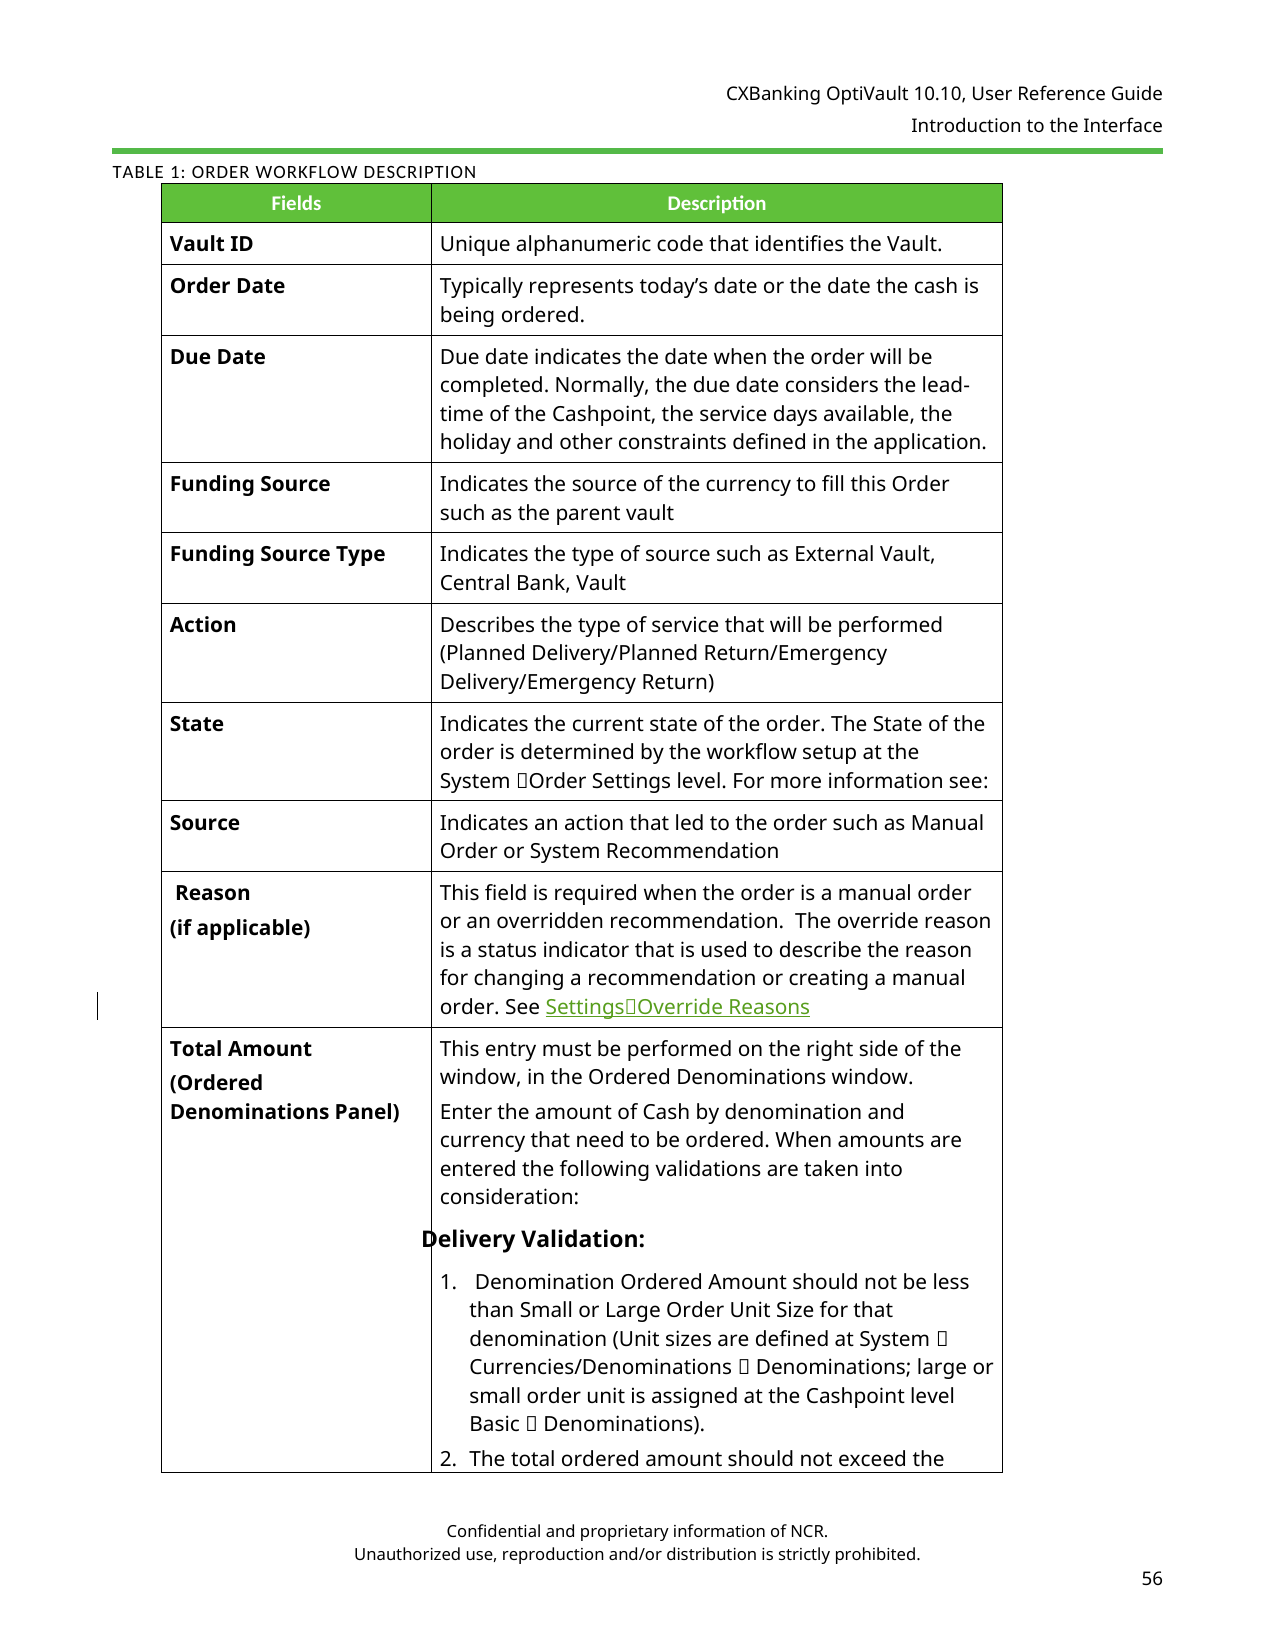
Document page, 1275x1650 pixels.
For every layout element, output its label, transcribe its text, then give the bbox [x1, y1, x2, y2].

table_cell Indicates the current state of the order. The State of the order is determined by the workflow setup at the System Order Settings level. For more information see: [432, 703, 1002, 800]
table_cell Describes the type of service that will be performed (Planned Delivery/Planned Return/Emergency Delivery/Emergency Return) [432, 604, 1002, 702]
table_cell Funding Source Type [162, 533, 431, 603]
table_cell Due date indicates the date when the order will be completed. Normally, the due date considers the lead-time of the Cashpoint, the service days available, the holiday and other constraints defined in the application. [432, 336, 1002, 462]
table_cell Due Date [162, 336, 431, 462]
table_cell Order Date [162, 265, 431, 334]
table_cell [162, 1028, 431, 1472]
table_cell This field is required when the order is a manual order or an overridden recommendation. The override reason is a status indicator that is used to describe the reason for changing a recommendation or creating a manual order. See [432, 872, 1002, 1027]
table_cell Vault ID [162, 223, 431, 264]
table_cell Action [162, 604, 431, 702]
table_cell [432, 1028, 1002, 1472]
table_cell Typically represents today’s date or the date the cash is being ordered. [432, 265, 1002, 334]
table_cell Source [162, 801, 431, 871]
table_cell Funding Source [162, 463, 431, 532]
table_cell State [162, 703, 431, 800]
table_cell Indicates the type of source such as External Vault, Central Bank, Vault [432, 533, 1002, 603]
table_header Fields [162, 184, 431, 222]
table_cell Indicates an action that led to the order such as Manual Order or System Recommendation [432, 801, 1002, 871]
table_header Description [432, 184, 1002, 222]
table_cell Reason (if applicable) [162, 872, 431, 1027]
table_cell Unique alphanumeric code that identifies the Vault. [432, 223, 1002, 264]
table_cell Indicates the source of the currency to fill this Order such as the parent vault [432, 463, 1002, 532]
